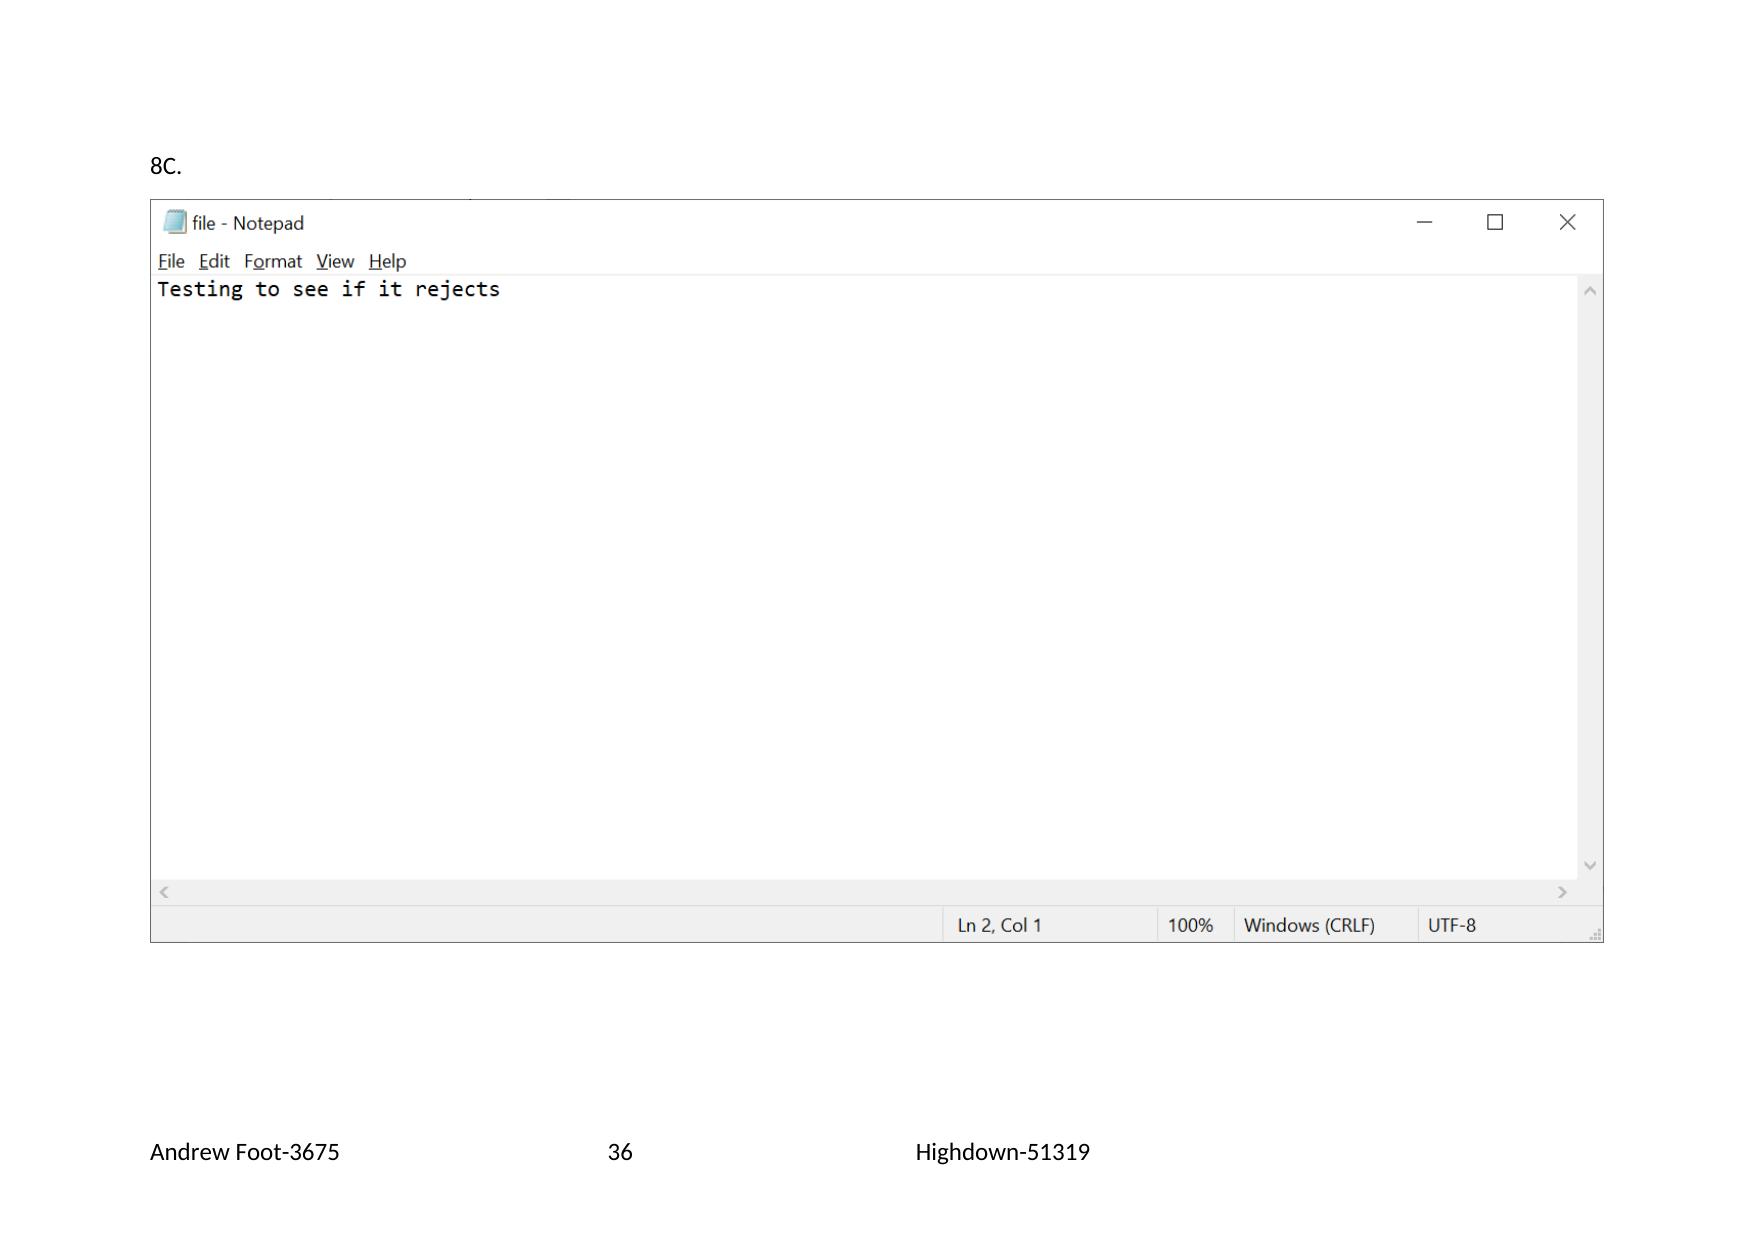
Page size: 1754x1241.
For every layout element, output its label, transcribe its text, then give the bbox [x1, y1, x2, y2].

picture [150, 199, 1604, 943]
text 8C. [150, 150, 1604, 181]
